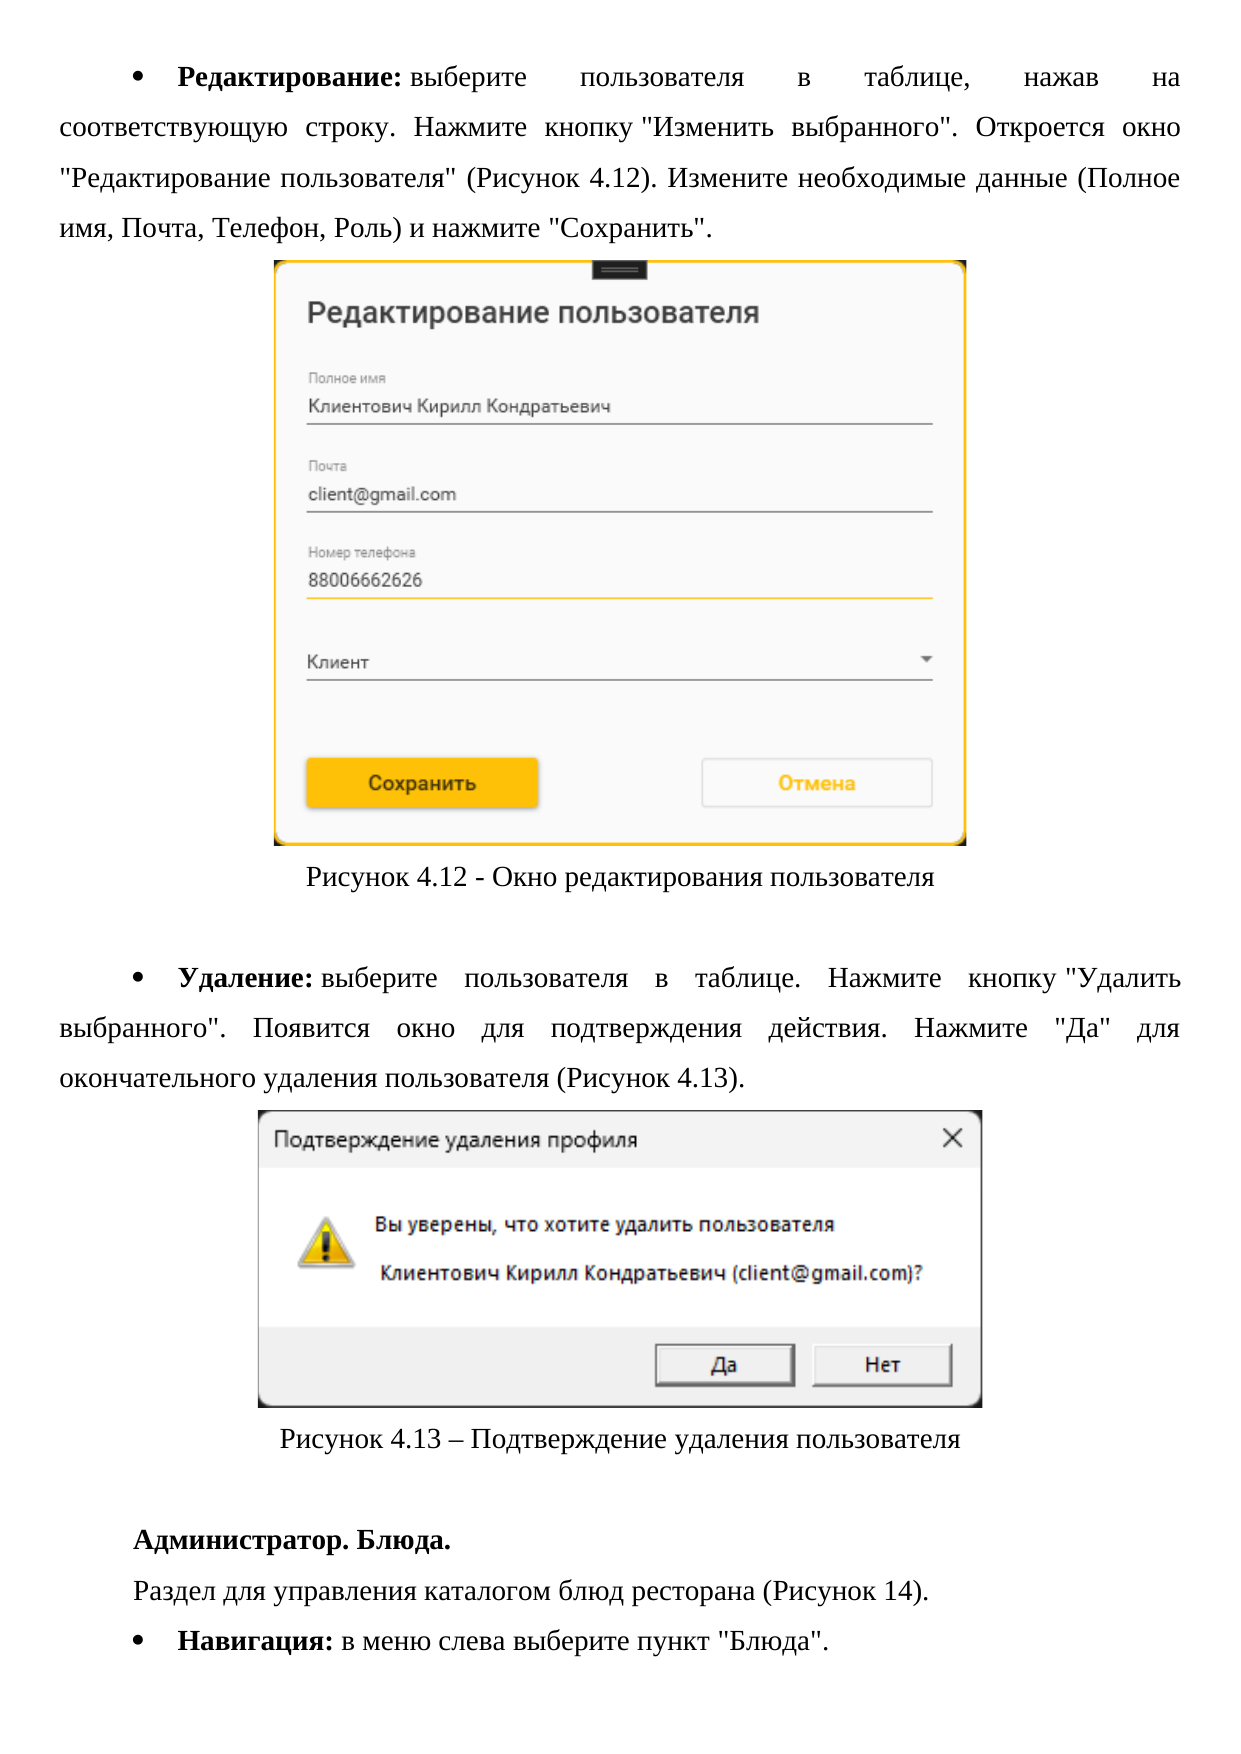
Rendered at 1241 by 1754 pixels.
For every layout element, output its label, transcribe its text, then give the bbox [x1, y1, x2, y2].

list Редактирование: выберите пользователя в таблице, нажав на соответствующую строку. Нажмите кнопку "Изменить выбранного". Откроется окно "Редактирование пользователя" (Рисунок 4.12). Измените необходимые данные (Полное имя, Почта, Телефон, Роль) и нажмите "Сохранить". [59, 59, 1181, 244]
text Рисунок 4.12 - Окно редактирования пользователя [59, 859, 1181, 893]
list Удаление: выберите пользователя в таблице. Нажмите кнопку "Удалить выбранного". Появится окно для подтверждения действия. Нажмите "Да" для окончательного удаления пользователя (Рисунок 4.13). [59, 960, 1181, 1094]
text Раздел для управления каталогом блюд ресторана (Рисунок 14). [59, 1573, 1181, 1606]
picture [257, 1110, 983, 1408]
text Администратор. Блюда. [59, 1522, 1181, 1556]
list Навигация: в меню слева выберите пункт "Блюда". [59, 1623, 1181, 1657]
picture [273, 260, 967, 846]
text Рисунок 4.13 – Подтверждение удаления пользователя [59, 1422, 1181, 1455]
